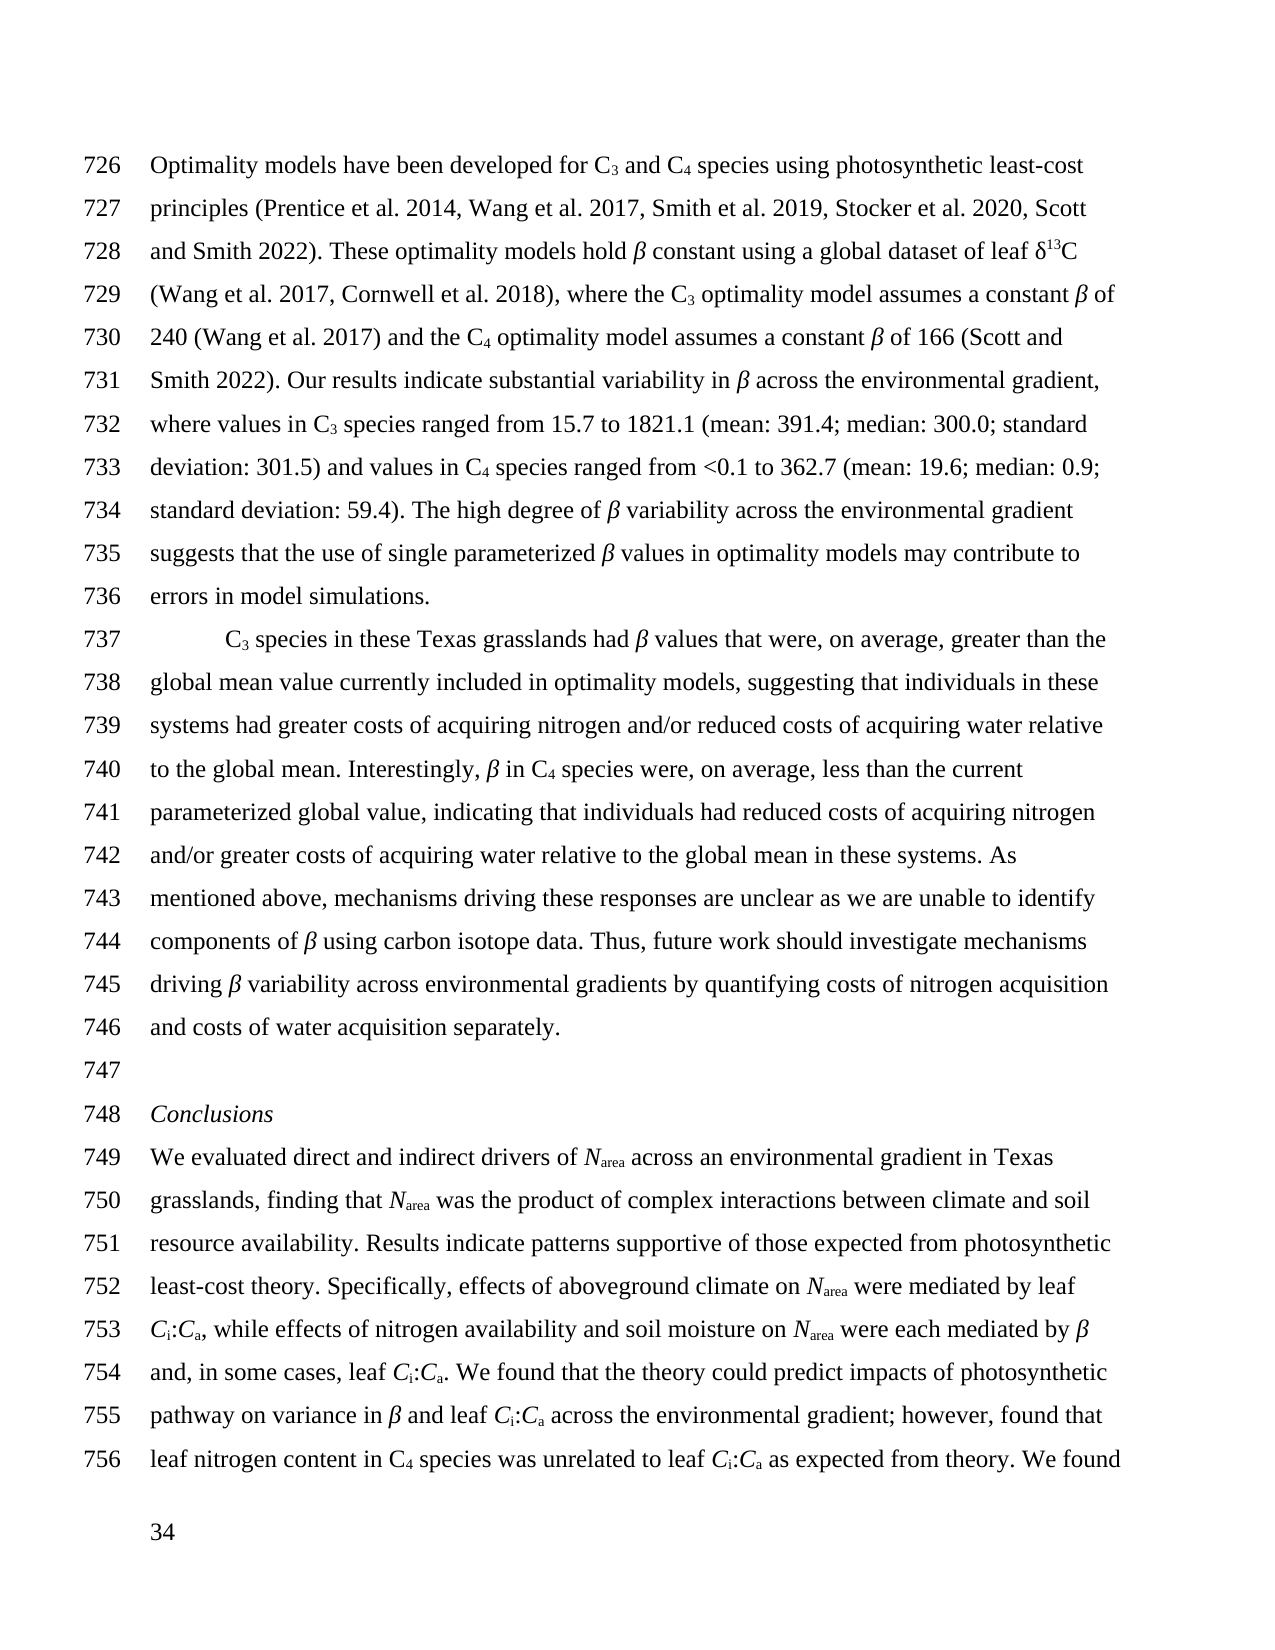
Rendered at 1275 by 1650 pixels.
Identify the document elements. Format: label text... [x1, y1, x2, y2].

text Conclusions [150, 1099, 1125, 1127]
text Optimality models have been developed for C3 and C4 species using photosynthetic least-cost principles (Prentice et al. 2014, Wang et al. 2017, Smith et al. 2019, Stocker et al. 2020, Scott and Smith 2022). These optimality models hold β constant using a global dataset of leaf δ13C (Wang et al. 2017, Cornwell et al. 2018), where the C3 optimality model assumes a constant β of 240 (Wang et al. 2017) and the C4 optimality model assumes a constant β of 166 (Scott and Smith 2022). Our results indicate substantial variability in β across the environmental gradient, where values in C3 species ranged from 15.7 to 1821.1 (mean: 391.4; median: 300.0; standard deviation: 301.5) and values in C4 species ranged from <0.1 to 362.7 (mean: 19.6; median: 0.9; standard deviation: 59.4). The high degree of β variability across the environmental gradient suggests that the use of single parameterized β values in optimality models may contribute to errors in model simulations. [150, 150, 1125, 610]
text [150, 1142, 1125, 1472]
text C3 species in these Texas grasslands had β values that were, on average, greater than the global mean value currently included in optimality models, suggesting that individuals in these systems had greater costs of acquiring nitrogen and/or reduced costs of acquiring water relative to the global mean. Interestingly, β in C4 species were, on average, less than the current parameterized global value, indicating that individuals had reduced costs of acquiring nitrogen and/or greater costs of acquiring water relative to the global mean in these systems. As mentioned above, mechanisms driving these responses are unclear as we are unable to identify components of β using carbon isotope data. Thus, future work should investigate mechanisms driving β variability across environmental gradients by quantifying costs of nitrogen acquisition and costs of water acquisition separately. [150, 624, 1125, 1041]
